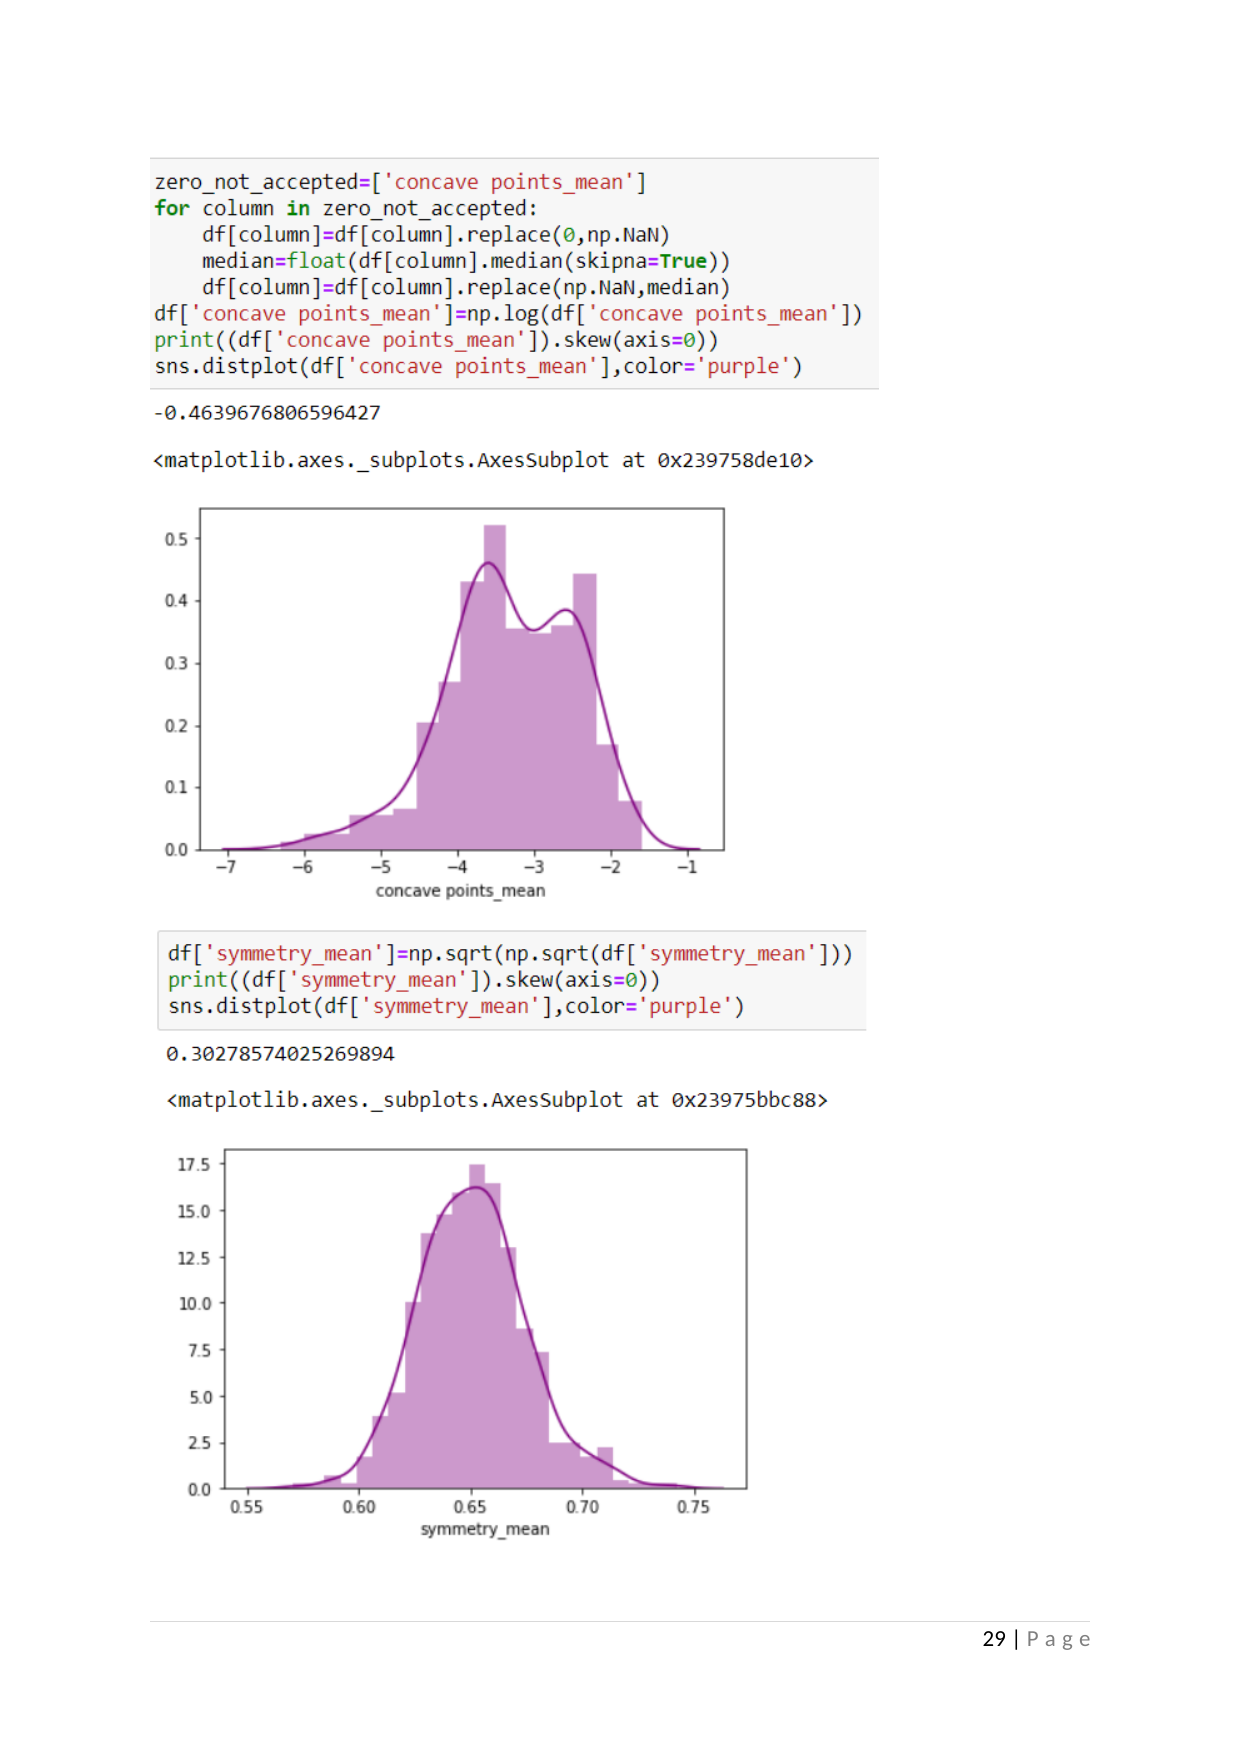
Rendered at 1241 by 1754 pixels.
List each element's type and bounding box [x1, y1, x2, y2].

picture [150, 923, 867, 1569]
picture [150, 150, 879, 922]
